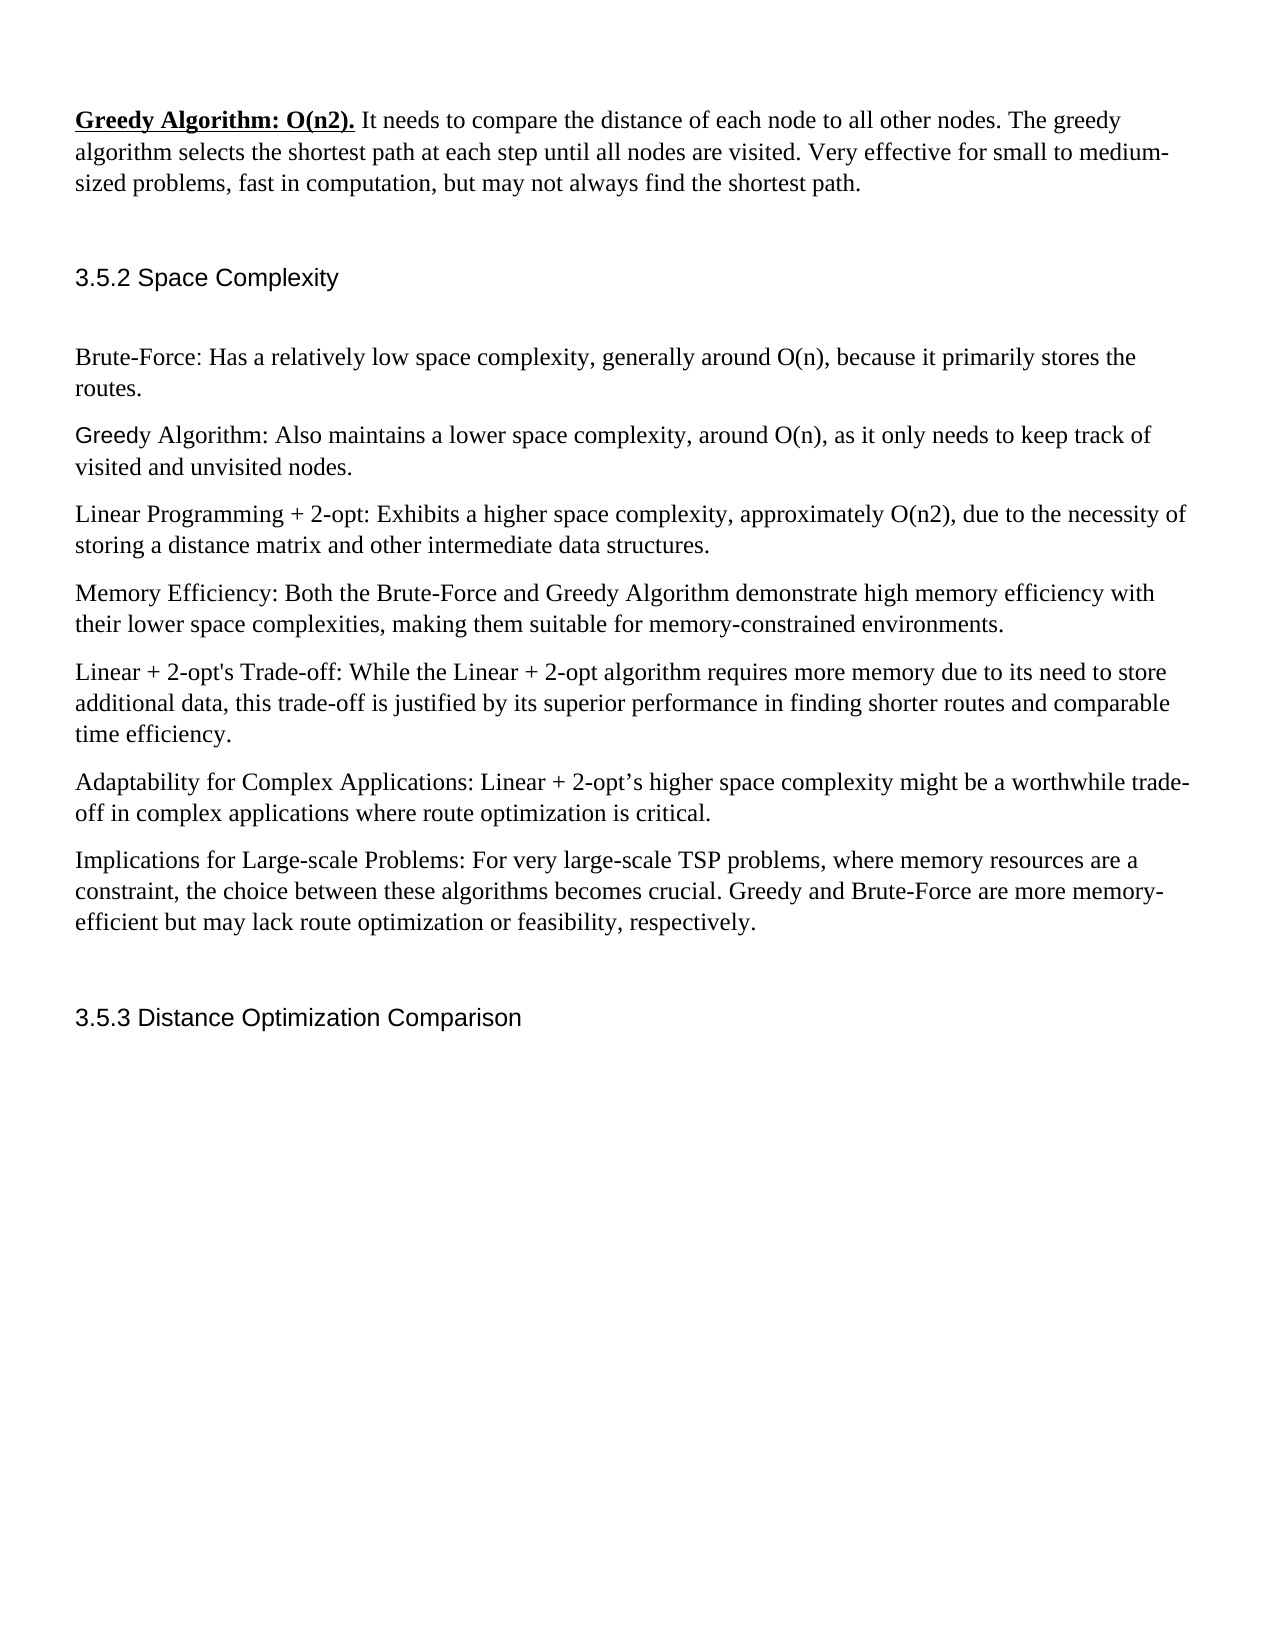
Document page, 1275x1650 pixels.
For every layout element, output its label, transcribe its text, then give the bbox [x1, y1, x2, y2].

subtitle 3.5.3 Distance Optimization Comparison [75, 1003, 1200, 1032]
text Linear + 2-opt's Trade-off: While the Linear + 2-opt algorithm requires more memory due to its need to store additional data, this trade-off is justified by its superior performance in finding shorter routes and comparable time efficiency. [75, 657, 1200, 748]
text Greedy Algorithm: O(n2). It needs to compare the distance of each node to all other nodes. The greedy algorithm selects the shortest path at each step until all nodes are visited. Very effective for small to medium-sized problems, fast in computation, but may not always find the shortest path. [75, 106, 1200, 196]
text Implications for Large-scale Problems: For very large-scale TSP problems, where memory resources are a constraint, the choice between these algorithms becomes crucial. Greedy and Brute-Force are more memory-efficient but may lack route optimization or feasibility, respectively. [75, 845, 1200, 936]
text Adaptability for Complex Applications: Linear + 2-opt’s higher space complexity might be a worthwhile trade-off in complex applications where route optimization is critical. [75, 767, 1200, 826]
text Brute-Force: Has a relatively low space complexity, generally around O(n), because it primarily stores the routes. [75, 342, 1200, 402]
subtitle 3.5.2 Space Complexity [75, 263, 1200, 292]
text Linear Programming + 2-opt: Exhibits a higher space complexity, approximately O(n2), due to the necessity of storing a distance matrix and other intermediate data structures. [75, 499, 1200, 559]
text Greedy Algorithm: Also maintains a lower space complexity, around O(n), as it only needs to keep track of visited and unvisited nodes. [75, 421, 1200, 480]
text Memory Efficiency: Both the Brute-Force and Greedy Algorithm demonstrate high memory efficiency with their lower space complexities, making them suitable for memory-constrained environments. [75, 578, 1200, 638]
